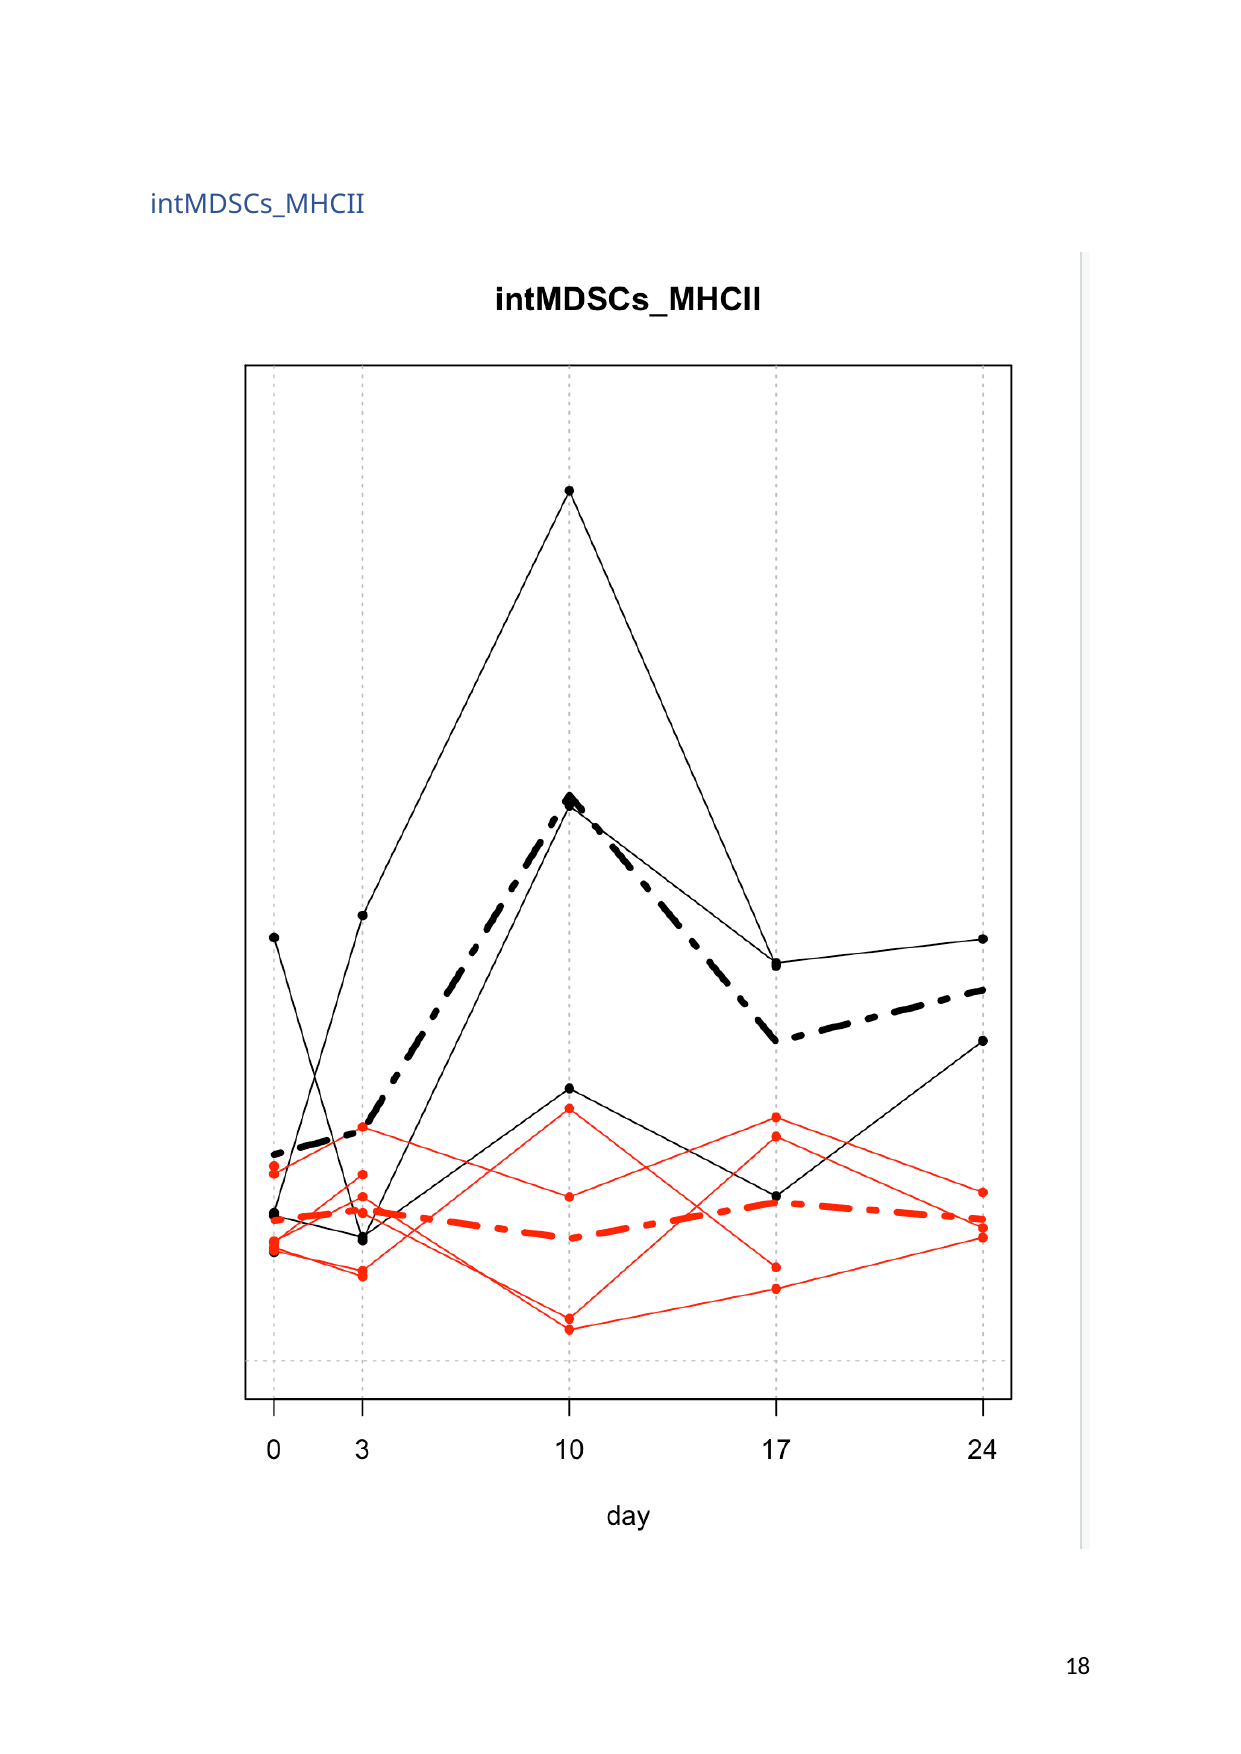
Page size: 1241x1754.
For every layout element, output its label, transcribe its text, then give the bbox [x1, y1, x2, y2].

subtitle intMDSCs_MHCII [150, 185, 1090, 222]
picture [150, 252, 1090, 1549]
